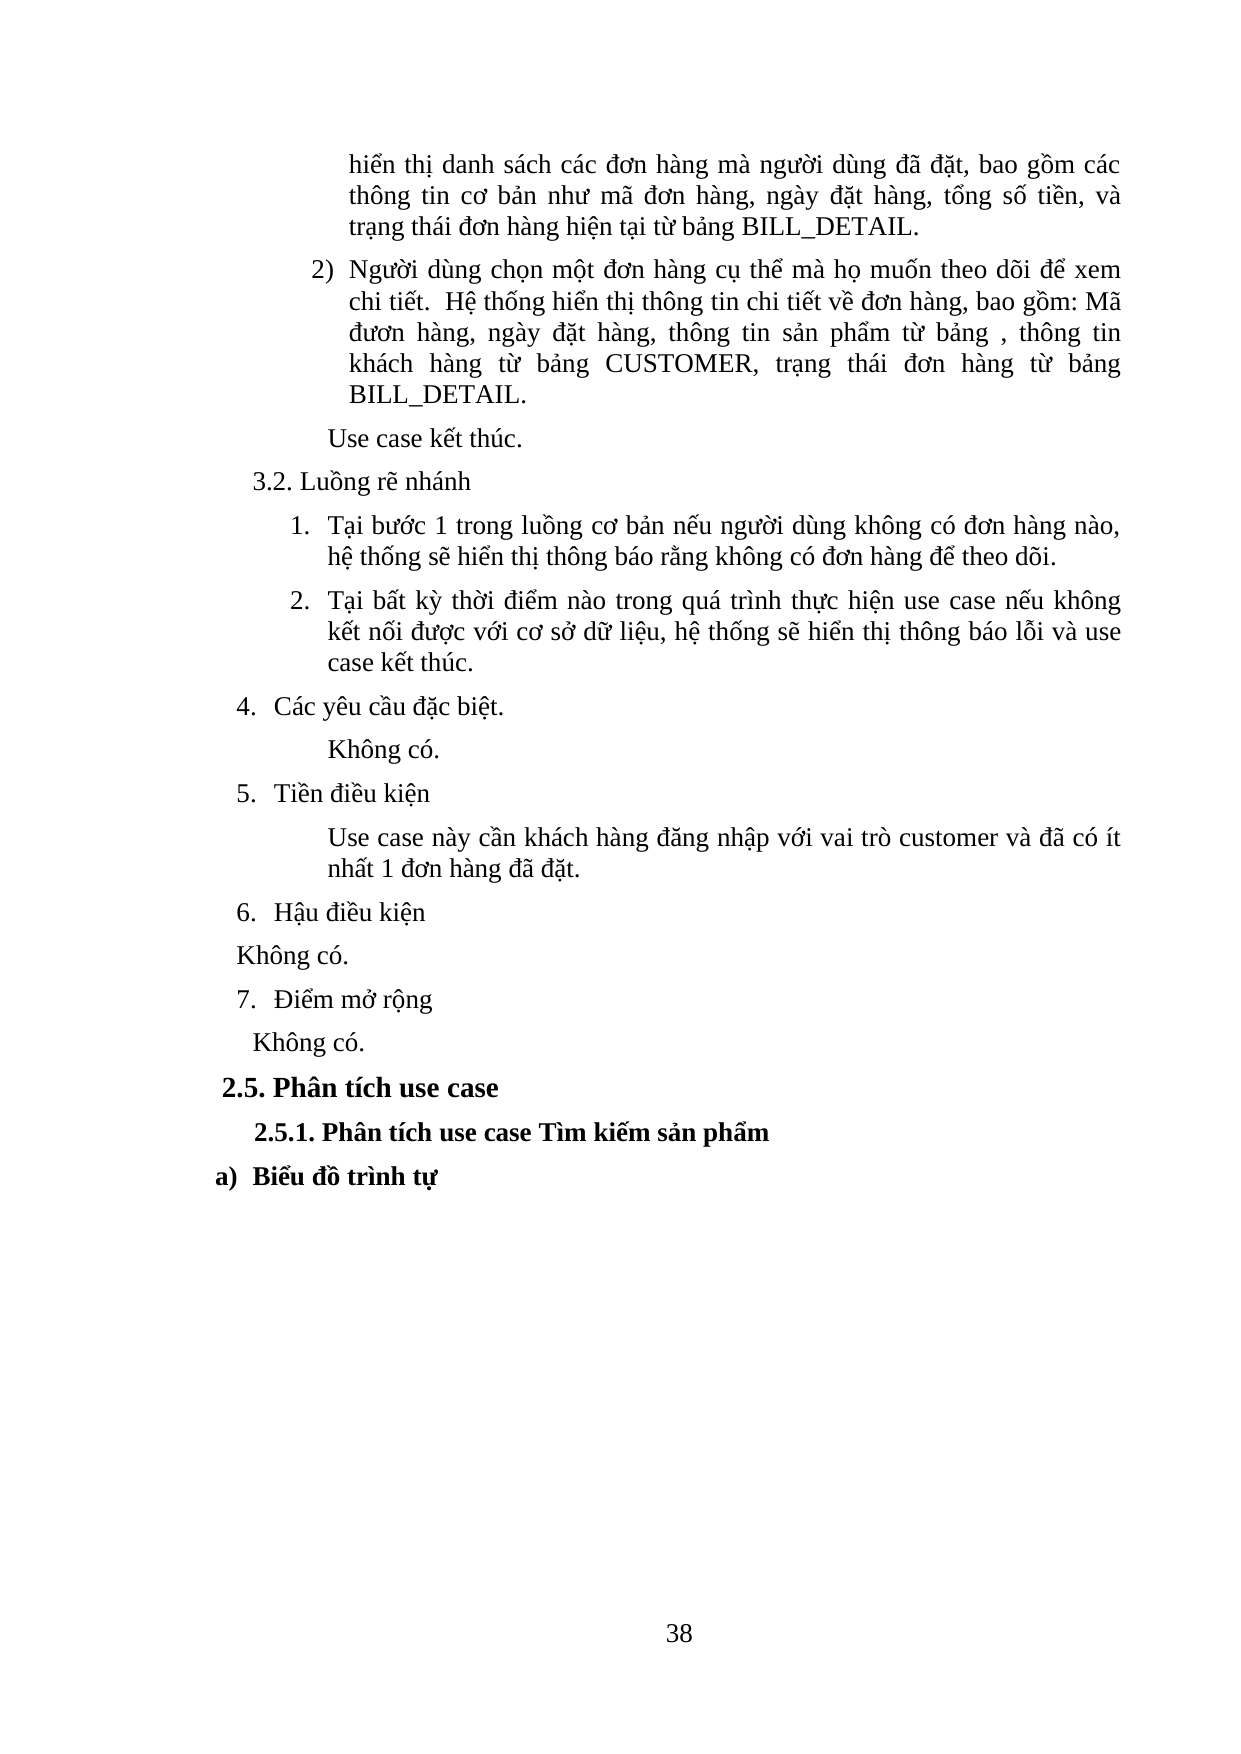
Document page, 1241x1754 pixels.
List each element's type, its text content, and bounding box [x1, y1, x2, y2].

text Không có. [177, 1027, 1122, 1058]
text Không có. [177, 939, 1122, 970]
list Điểm mở rộng [236, 983, 1122, 1014]
list Tại bất kỳ thời điểm nào trong quá trình thực hiện use case nếu không kết nối được với cơ sở dữ liệu, hệ thống sẽ hiển thị thông báo lỗi và use case kết thúc. [290, 584, 1122, 677]
text Không có. [177, 733, 1122, 765]
list Các yêu cầu đặc biệt. [236, 690, 1122, 721]
list Biểu đồ trình tự [215, 1160, 1122, 1191]
text Use case này cần khách hàng đăng nhập với vai trò customer và đã có ít nhất 1 đơn hàng đã đặt. [327, 821, 1122, 883]
text 3.2. Luồng rẽ nhánh [177, 466, 1122, 497]
subtitle Phân tích use case Tìm kiếm sản phẩm [254, 1116, 1122, 1147]
list Tại bước 1 trong luồng cơ bản nếu người dùng không có đơn hàng nào, hệ thống sẽ hiển thị thông báo rằng không có đơn hàng để theo dõi. [290, 509, 1122, 571]
text Use case kết thúc. [177, 422, 1122, 453]
list Người dùng chọn một đơn hàng cụ thể mà họ muốn theo dõi để xem chi tiết. Hệ thống hiển thị thông tin chi tiết về đơn hàng, bao gồm: Mã đươn hàng, ngày đặt hàng, thông tin sản phẩm từ bảng , thông tin khách hàng từ bảng CUSTOMER, trạng thái đơn hàng từ bảng BILL_DETAIL. [311, 254, 1122, 409]
list Hậu điều kiện [236, 896, 1122, 927]
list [311, 148, 1122, 241]
subtitle Phân tích use case [222, 1070, 1122, 1104]
list Tiền điều kiện [236, 777, 1122, 808]
